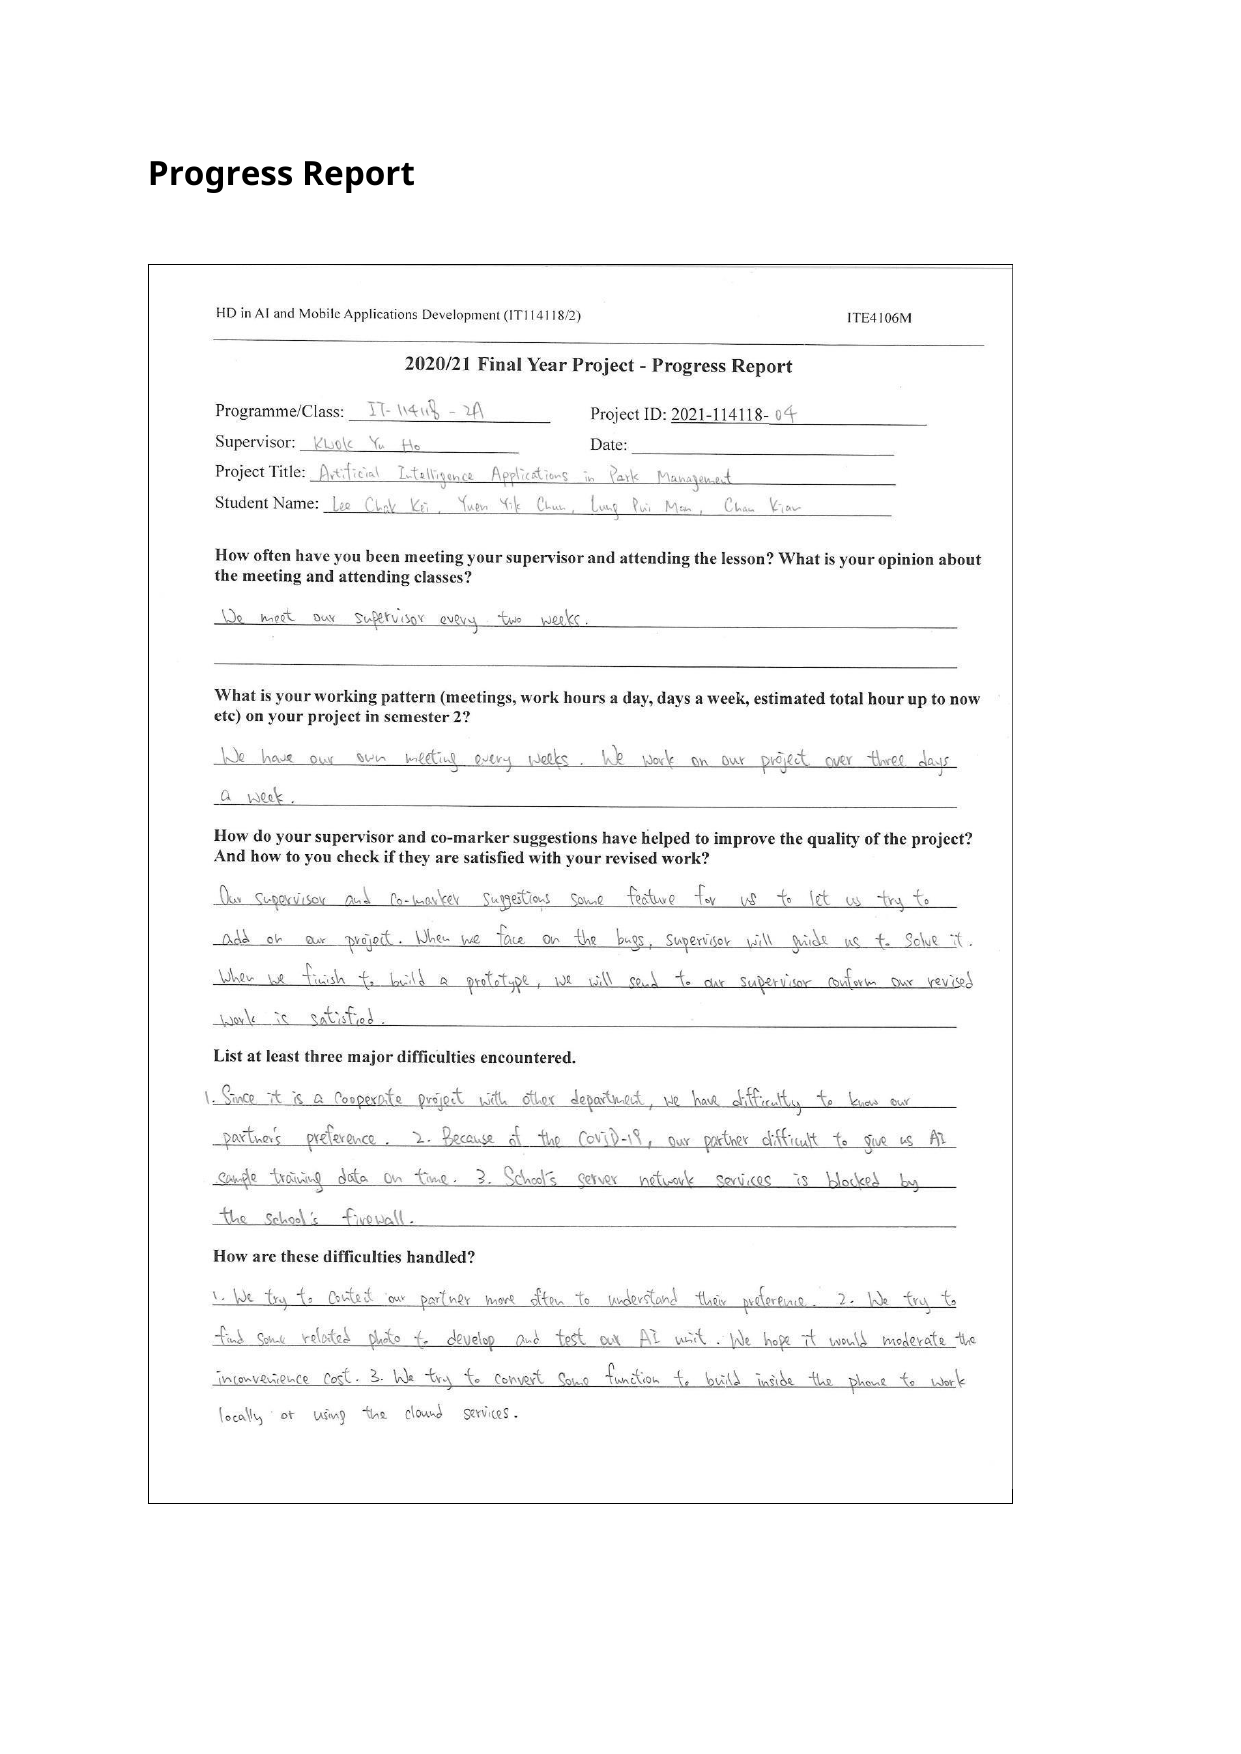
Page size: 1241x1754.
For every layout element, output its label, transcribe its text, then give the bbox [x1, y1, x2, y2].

subtitle Progress Report [148, 150, 1053, 195]
table_header [149, 265, 1012, 1503]
picture [159, 265, 1013, 1489]
